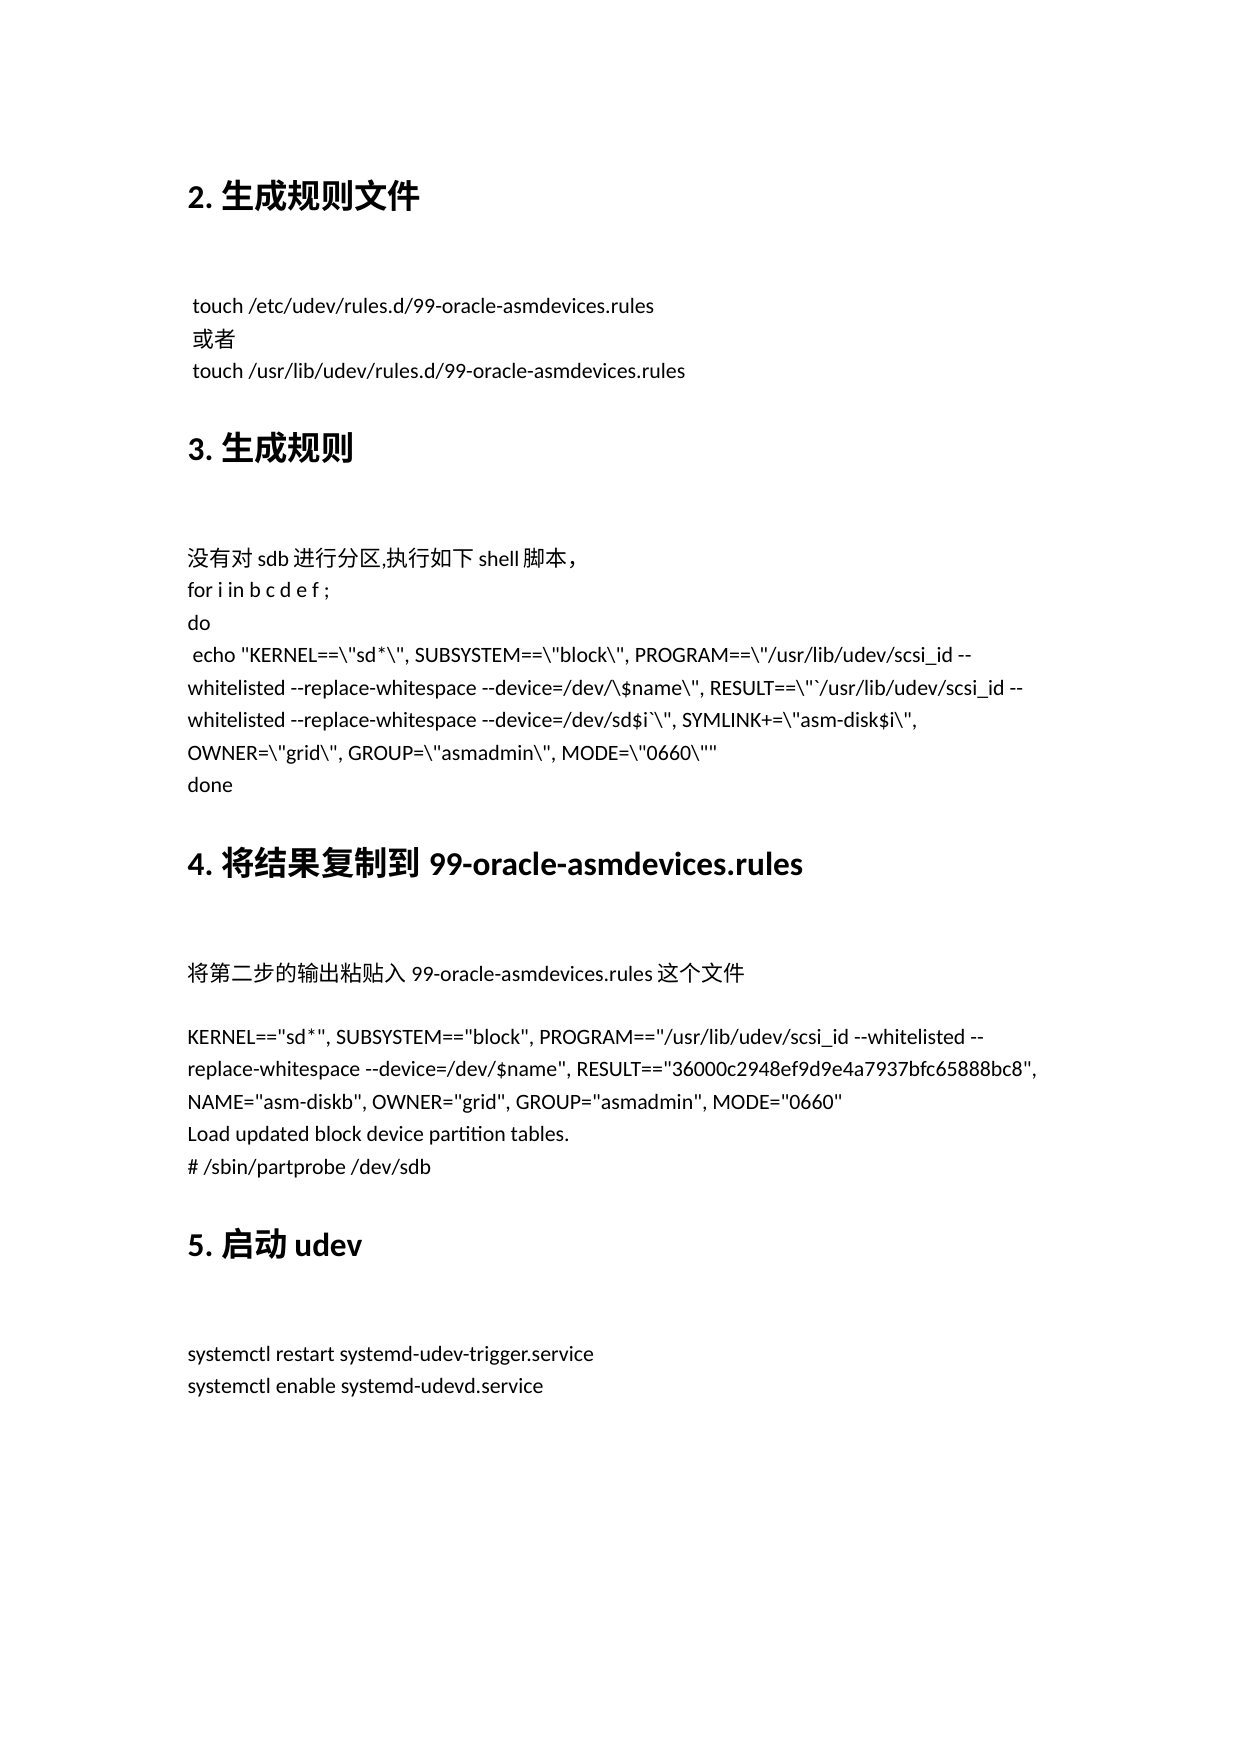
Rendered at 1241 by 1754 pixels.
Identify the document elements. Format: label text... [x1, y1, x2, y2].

text 将第二步的输出粘贴入 99-oracle-asmdevices.rules 这个文件 [187, 955, 1053, 988]
text # /sbin/partprobe /dev/sdb [187, 1150, 1053, 1183]
subtitle 3. 生成规则 [187, 414, 1053, 479]
text do [187, 606, 1053, 638]
text touch /usr/lib/udev/rules.d/99-oracle-asmdevices.rules [187, 354, 1053, 387]
text echo "KERNEL==\"sd*\", SUBSYSTEM==\"block\", PROGRAM==\"/usr/lib/udev/scsi_id --whitelisted --replace-whitespace --device=/dev/\$name\", RESULT==\"`/usr/lib/udev/scsi_id --whitelisted --replace-whitespace --device=/dev/sd$i`\", SYMLINK+=\"asm-disk$i\", OWNER=\"grid\", GROUP=\"asmadmin\", MODE=\"0660\"" [187, 638, 1053, 768]
text 或者 [187, 322, 1053, 354]
subtitle 2. 生成规则文件 [187, 162, 1053, 227]
text systemctl restart systemd-udev-trigger.service [187, 1337, 1053, 1369]
subtitle 4. 将结果复制到 99-oracle-asmdevices.rules [187, 828, 1053, 893]
text Load updated block device partition tables. [187, 1118, 1053, 1150]
text KERNEL=="sd*", SUBSYSTEM=="block", PROGRAM=="/usr/lib/udev/scsi_id --whitelisted --replace-whitespace --device=/dev/$name", RESULT=="36000c2948ef9d9e4a7937bfc65888bc8", NAME="asm-diskb", OWNER="grid", GROUP="asmadmin", MODE="0660" [187, 1020, 1053, 1118]
subtitle 5. 启动udev [187, 1210, 1053, 1275]
text systemctl enable systemd-udevd.service [187, 1369, 1053, 1402]
text touch /etc/udev/rules.d/99-oracle-asmdevices.rules [187, 289, 1053, 322]
text for i in b c d e f ; [187, 573, 1053, 606]
text 没有对sdb进行分区,执行如下shell脚本， [187, 541, 1053, 573]
text done [187, 768, 1053, 801]
